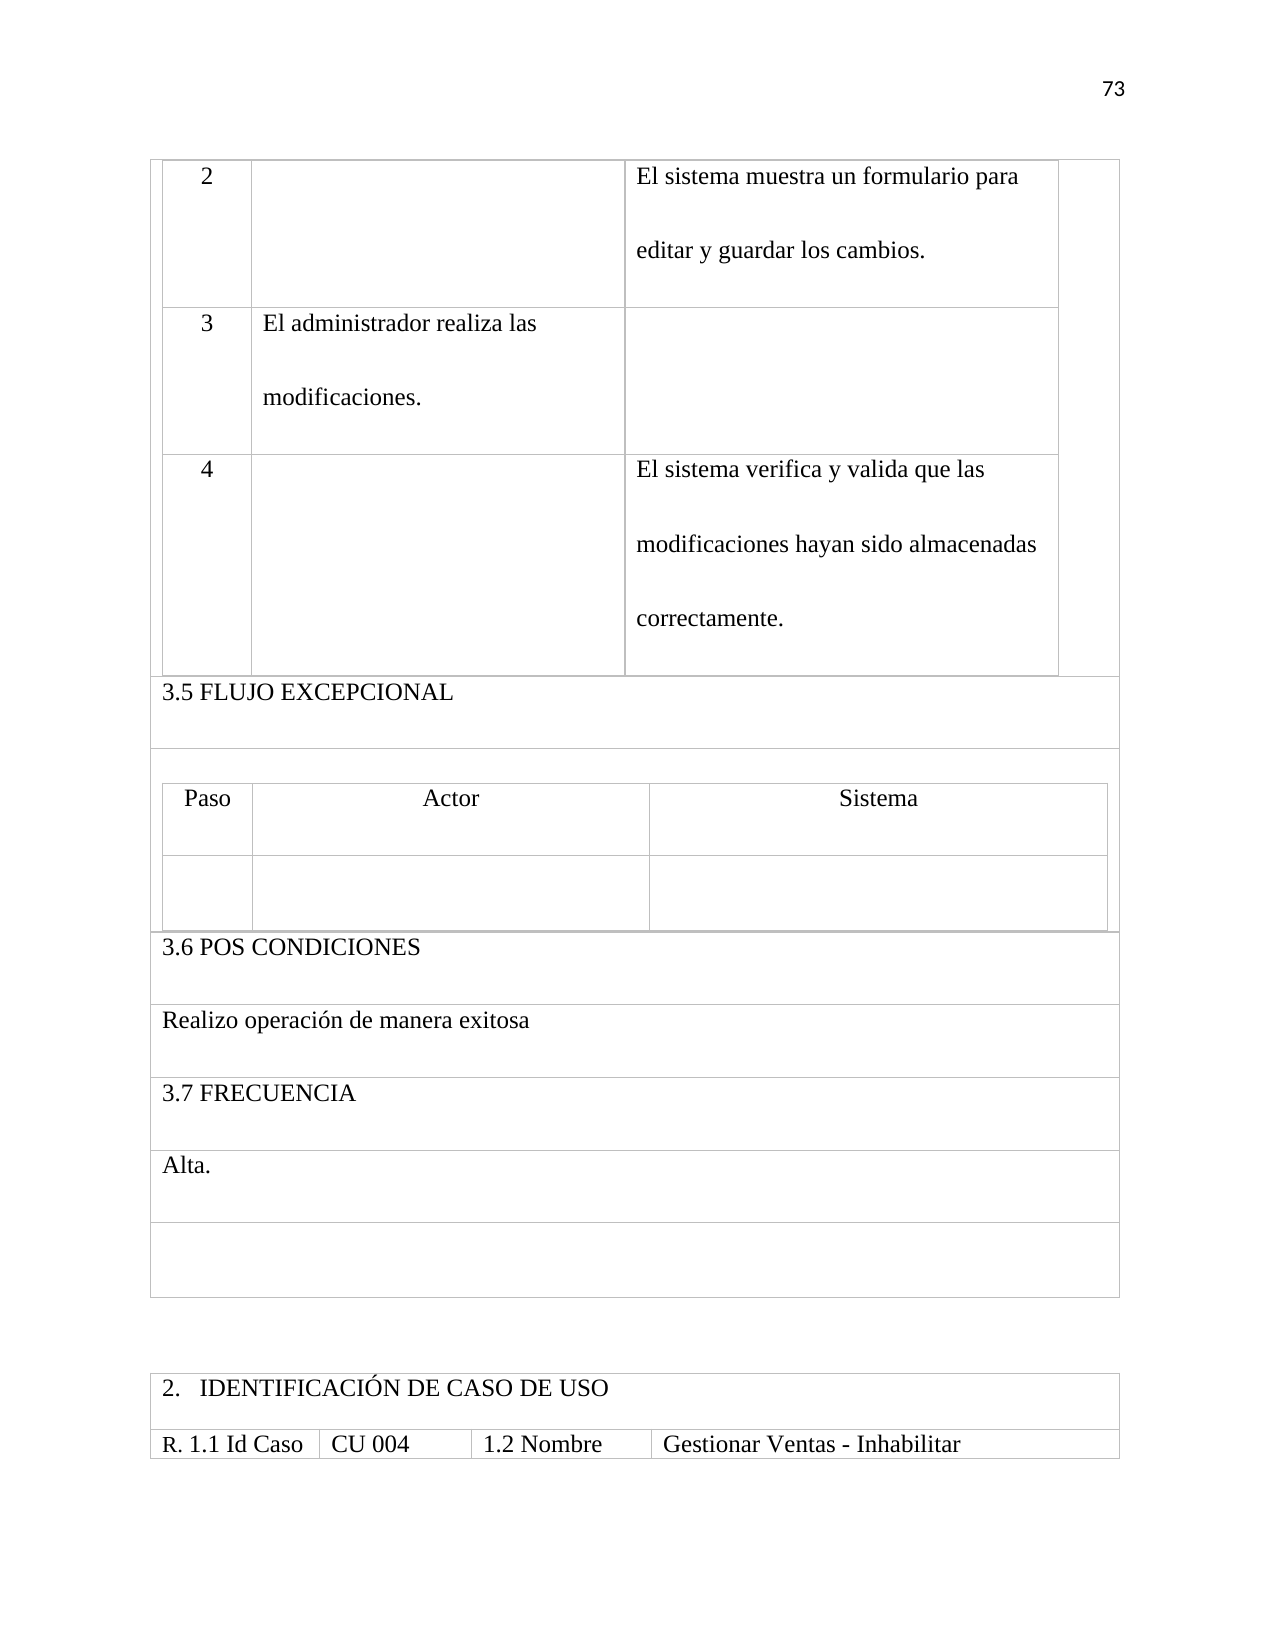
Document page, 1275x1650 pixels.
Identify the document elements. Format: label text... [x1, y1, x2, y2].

table_cell [151, 749, 1119, 931]
table_cell 1.2 Nombre [472, 1430, 651, 1458]
table_cell [252, 455, 624, 675]
table_cell Alta. [151, 1151, 1119, 1222]
table_cell 3.6 POS CONDICIONES [151, 933, 1119, 1004]
table_cell [151, 160, 162, 676]
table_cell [652, 1430, 1119, 1458]
table_cell [151, 1223, 1119, 1297]
table_cell [163, 308, 251, 454]
table_cell [626, 455, 1058, 675]
table_cell [1059, 160, 1119, 676]
table_cell 3.5 FLUJO EXCEPCIONAL [151, 677, 1119, 748]
table_cell Realizo operación de manera exitosa [151, 1005, 1119, 1077]
table_cell [163, 161, 251, 307]
table_cell [163, 455, 251, 675]
table_cell 3.7 FRECUENCIA [151, 1078, 1119, 1149]
table_cell [252, 161, 624, 307]
table_cell CU 004 [320, 1430, 471, 1458]
table_cell [626, 308, 1058, 454]
table_header IDENTIFICACIÓN DE CASO DE USO [151, 1374, 1119, 1428]
table_cell [252, 308, 624, 454]
table_cell R. 1.1 Id Caso [151, 1430, 319, 1458]
table_cell [626, 161, 1058, 307]
